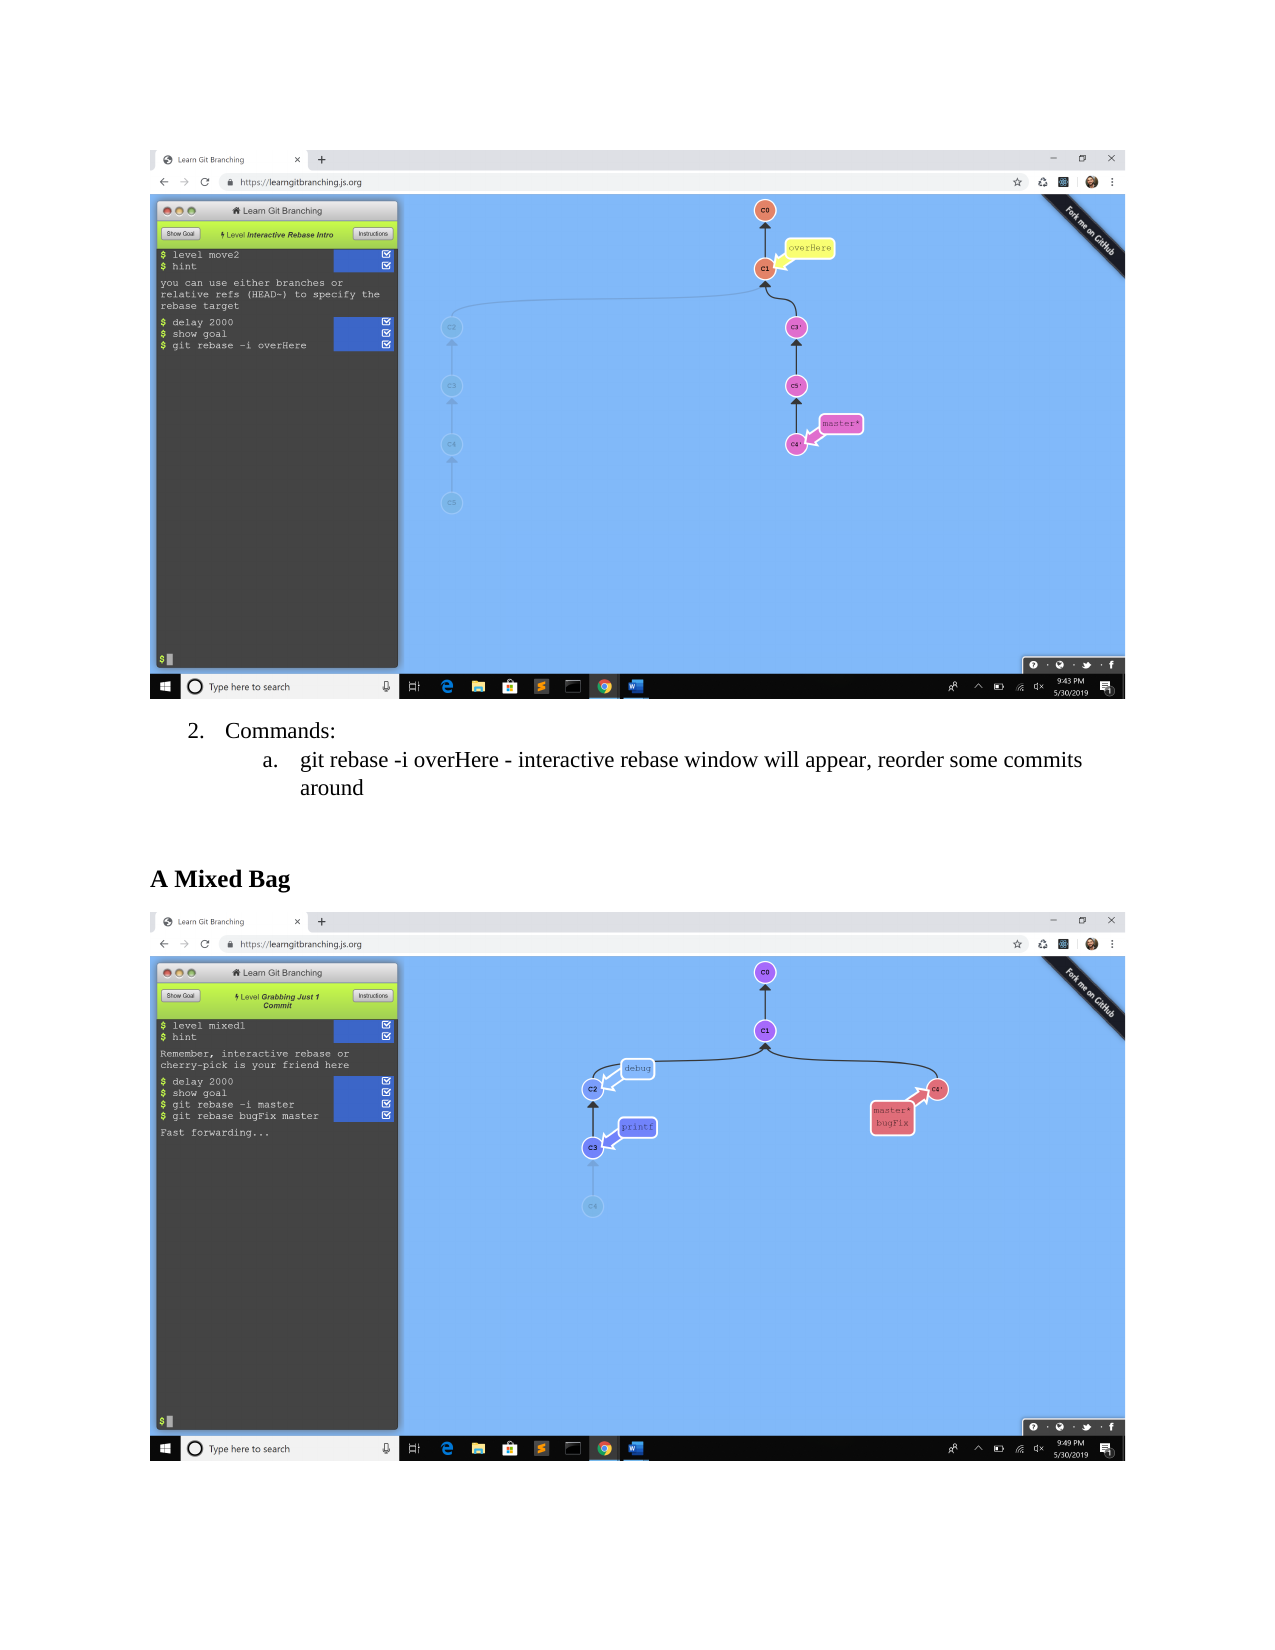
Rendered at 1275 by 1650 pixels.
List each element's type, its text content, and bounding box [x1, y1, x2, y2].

picture [150, 912, 1125, 1461]
list Commands: [187, 717, 1125, 744]
list git rebase -i overHere - interactive rebase window will appear, reorder some commits around [262, 746, 1125, 801]
picture [150, 150, 1125, 699]
text A Mixed Bag [150, 864, 1125, 893]
